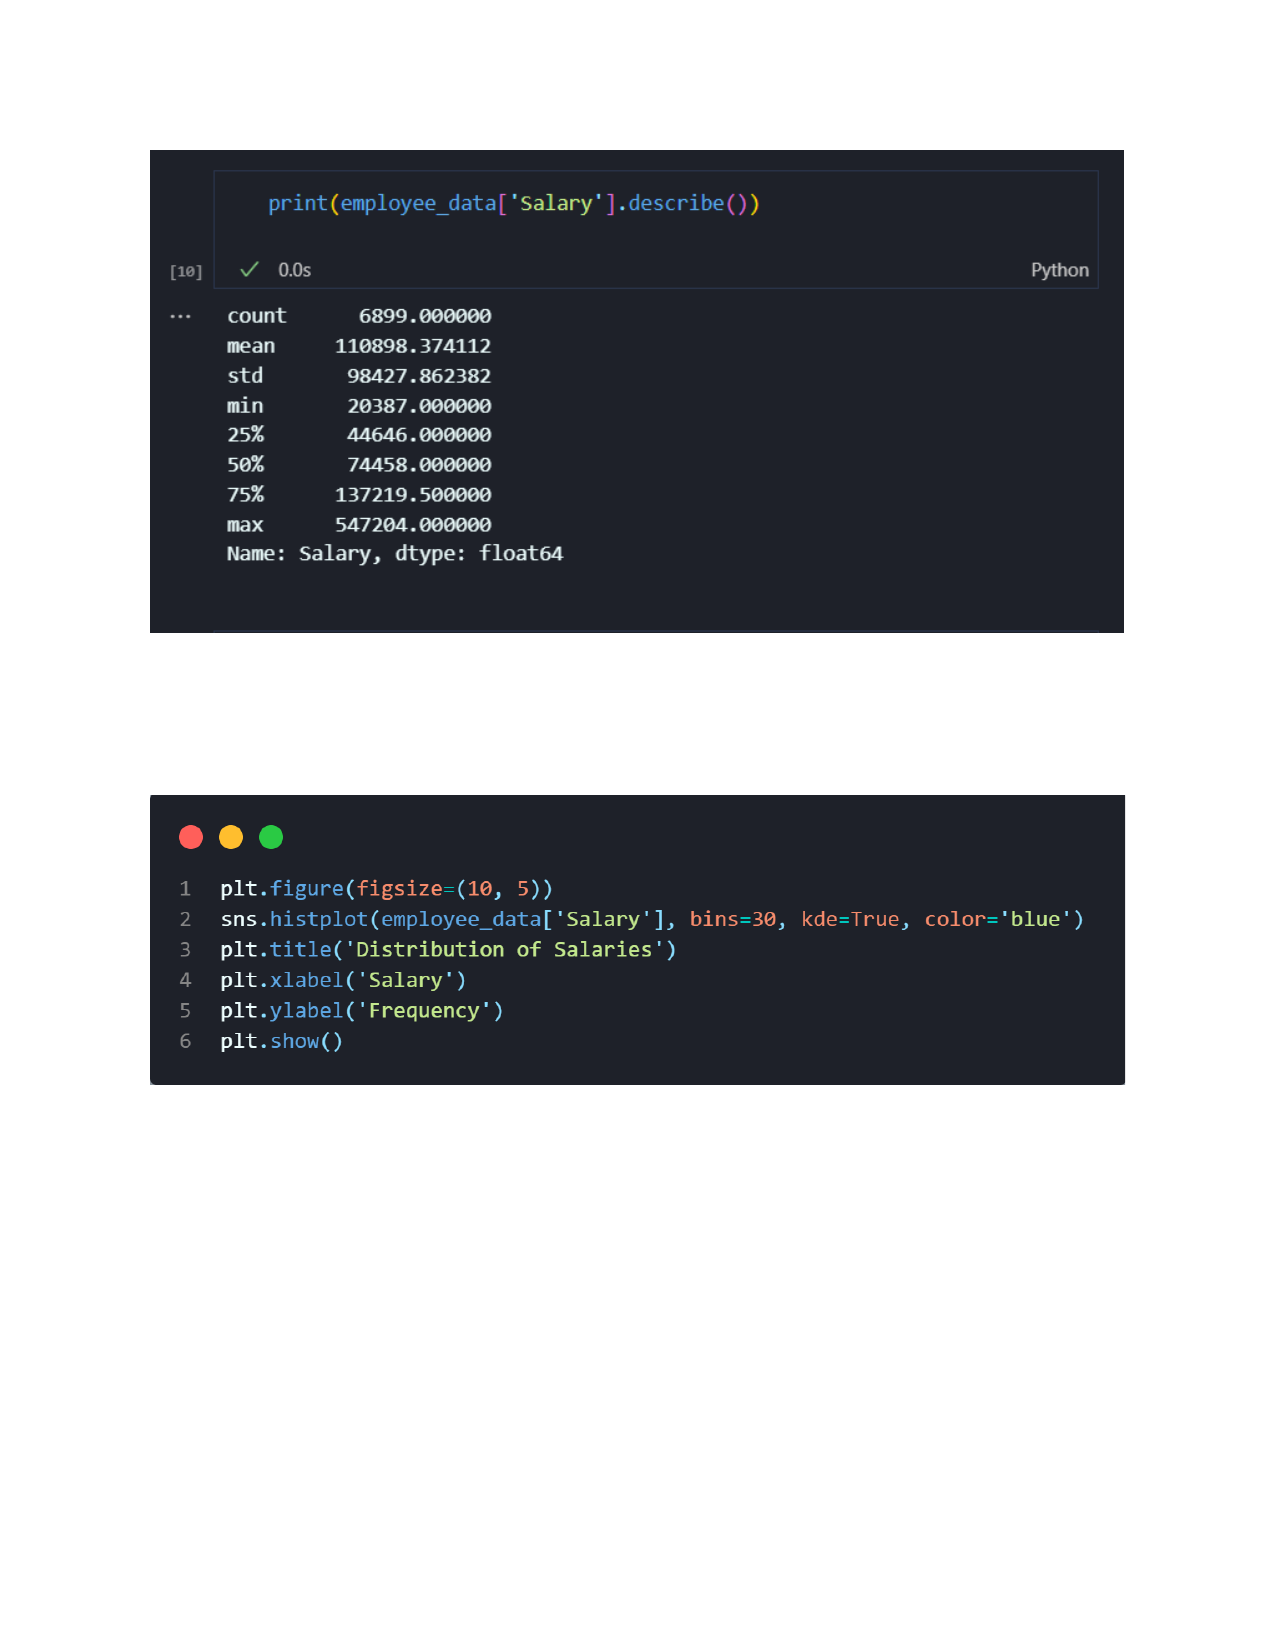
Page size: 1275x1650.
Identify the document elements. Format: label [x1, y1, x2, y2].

picture [150, 795, 1125, 1085]
picture [150, 150, 1124, 633]
